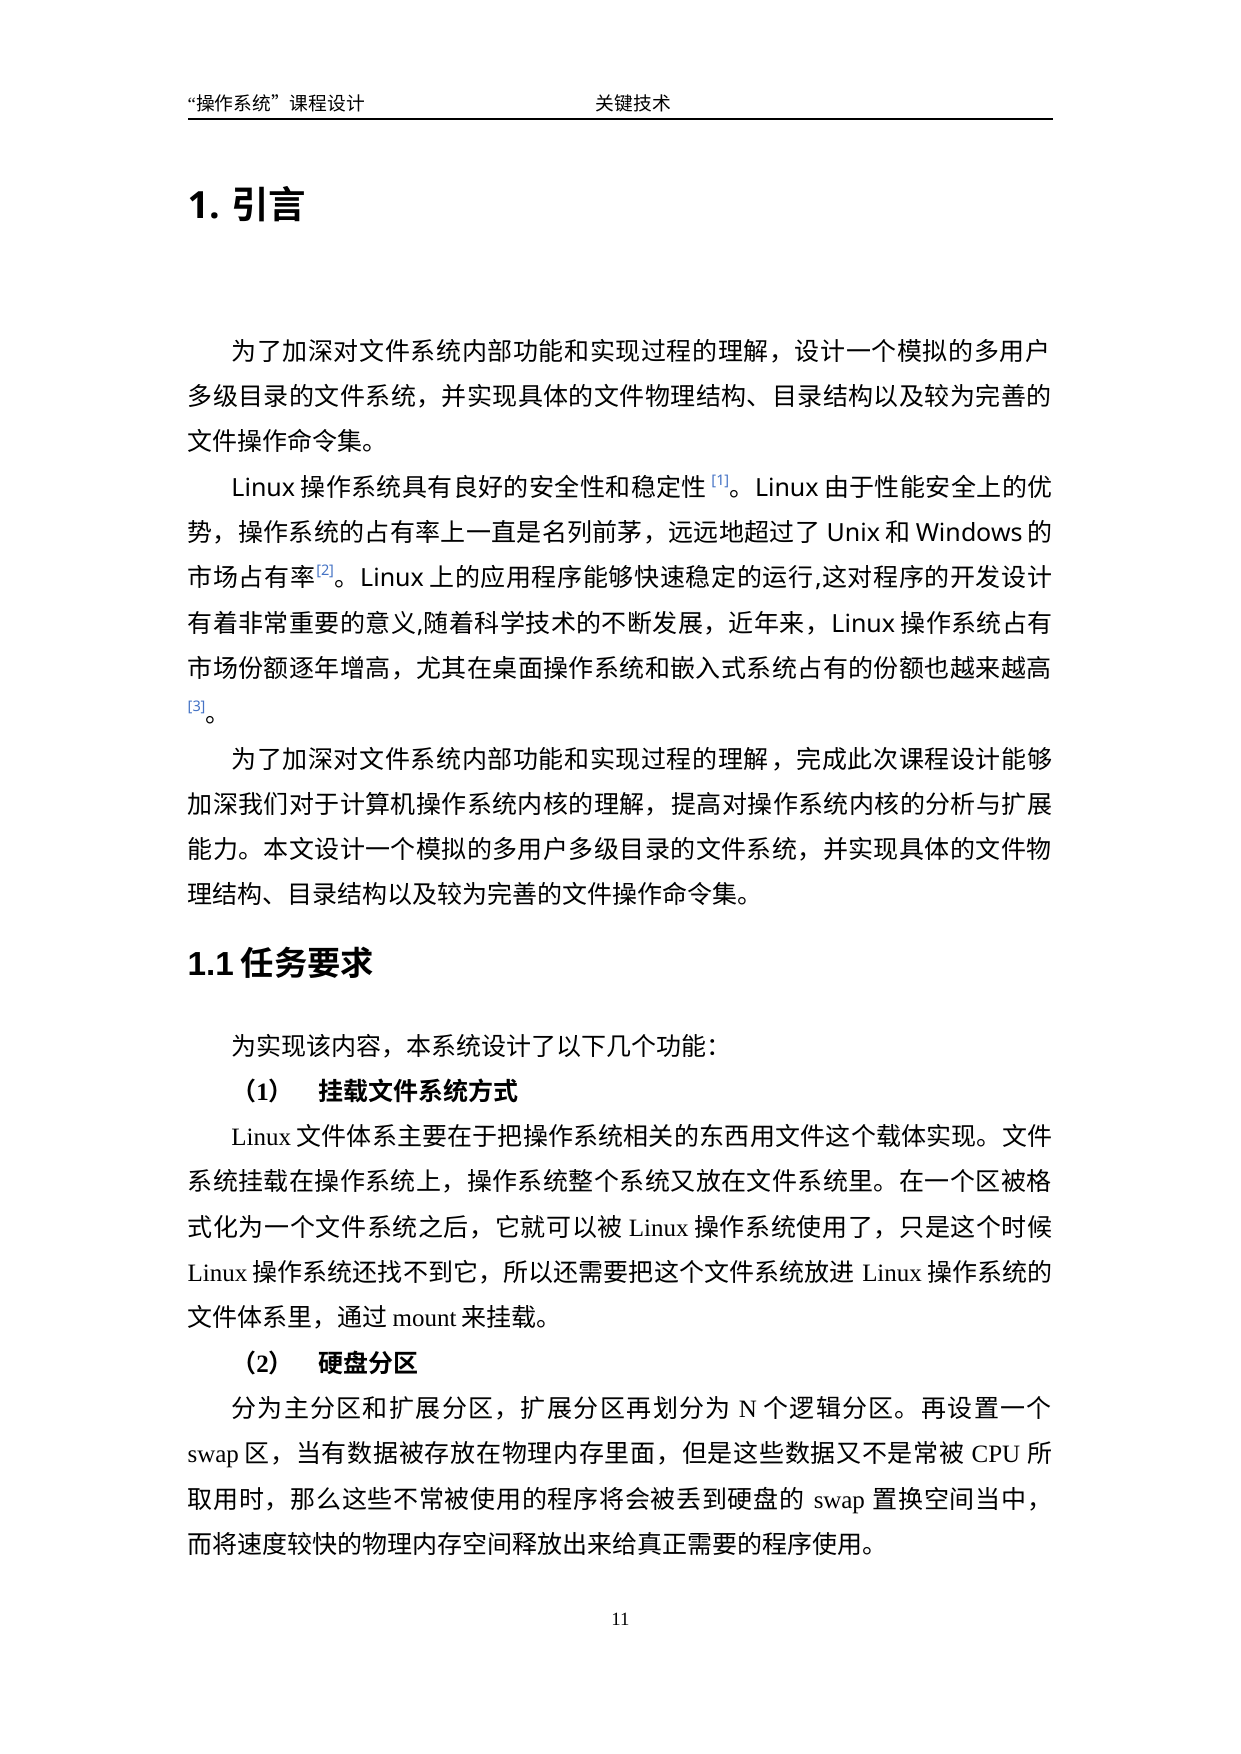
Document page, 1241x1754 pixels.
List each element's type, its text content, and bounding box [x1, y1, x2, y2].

text Linux操作系统具有良好的安全性和稳定性 [1]。Linux由于性能安全上的优势，操作系统的占有率上一直是名列前茅，远远地超过了Unix和Windows的市场占有率[2]。Linux上的应用程序能够快速稳定的运行,这对程序的开发设计有着非常重要的意义,随着科学技术的不断发展，近年来，Linux操作系统占有市场份额逐年增高，尤其在桌面操作系统和嵌入式系统占有的份额也越来越高[3]。 [187, 467, 1053, 730]
list 挂载文件系统方式 [231, 1071, 1053, 1107]
list 硬盘分区 [231, 1343, 1053, 1379]
text 分为主分区和扩展分区，扩展分区再划分为N个逻辑分区。再设置一个swap区，当有数据被存放在物理内存里面，但是这些数据又不是常被 CPU 所取用时，那么这些不常被使用的程序将会被丢到硬盘的 swap 置换空间当中， 而将速度较快的物理内存空间释放出来给真正需要的程序使用。 [187, 1388, 1053, 1561]
text 为了加深对文件系统内部功能和实现过程的理解，完成此次课程设计能够加深我们对于计算机操作系统内核的理解，提高对操作系统内核的分析与扩展能力。本文设计一个模拟的多用户多级目录的文件系统，并实现具体的文件物理结构、目录结构以及较为完善的文件操作命令集。 [187, 739, 1053, 911]
text 为了加深对文件系统内部功能和实现过程的理解，设计一个模拟的多用户多级目录的文件系统，并实现具体的文件物理结构、目录结构以及较为完善的文件操作命令集。 [187, 331, 1053, 458]
text 为实现该内容，本系统设计了以下几个功能： [187, 1026, 1053, 1062]
subtitle 引言 [187, 175, 1053, 229]
subtitle 1.1任务要求 [187, 937, 1053, 985]
text Linux文件体系主要在于把操作系统相关的东西用文件这个载体实现。文件系统挂载在操作系统上，操作系统整个系统又放在文件系统里。在一个区被格式化为一个文件系统之后，它就可以被Linux操作系统使用了，只是这个时候Linux操作系统还找不到它，所以还需要把这个文件系统放进Linux操作系统的文件体系里，通过mount来挂载。 [187, 1117, 1053, 1334]
